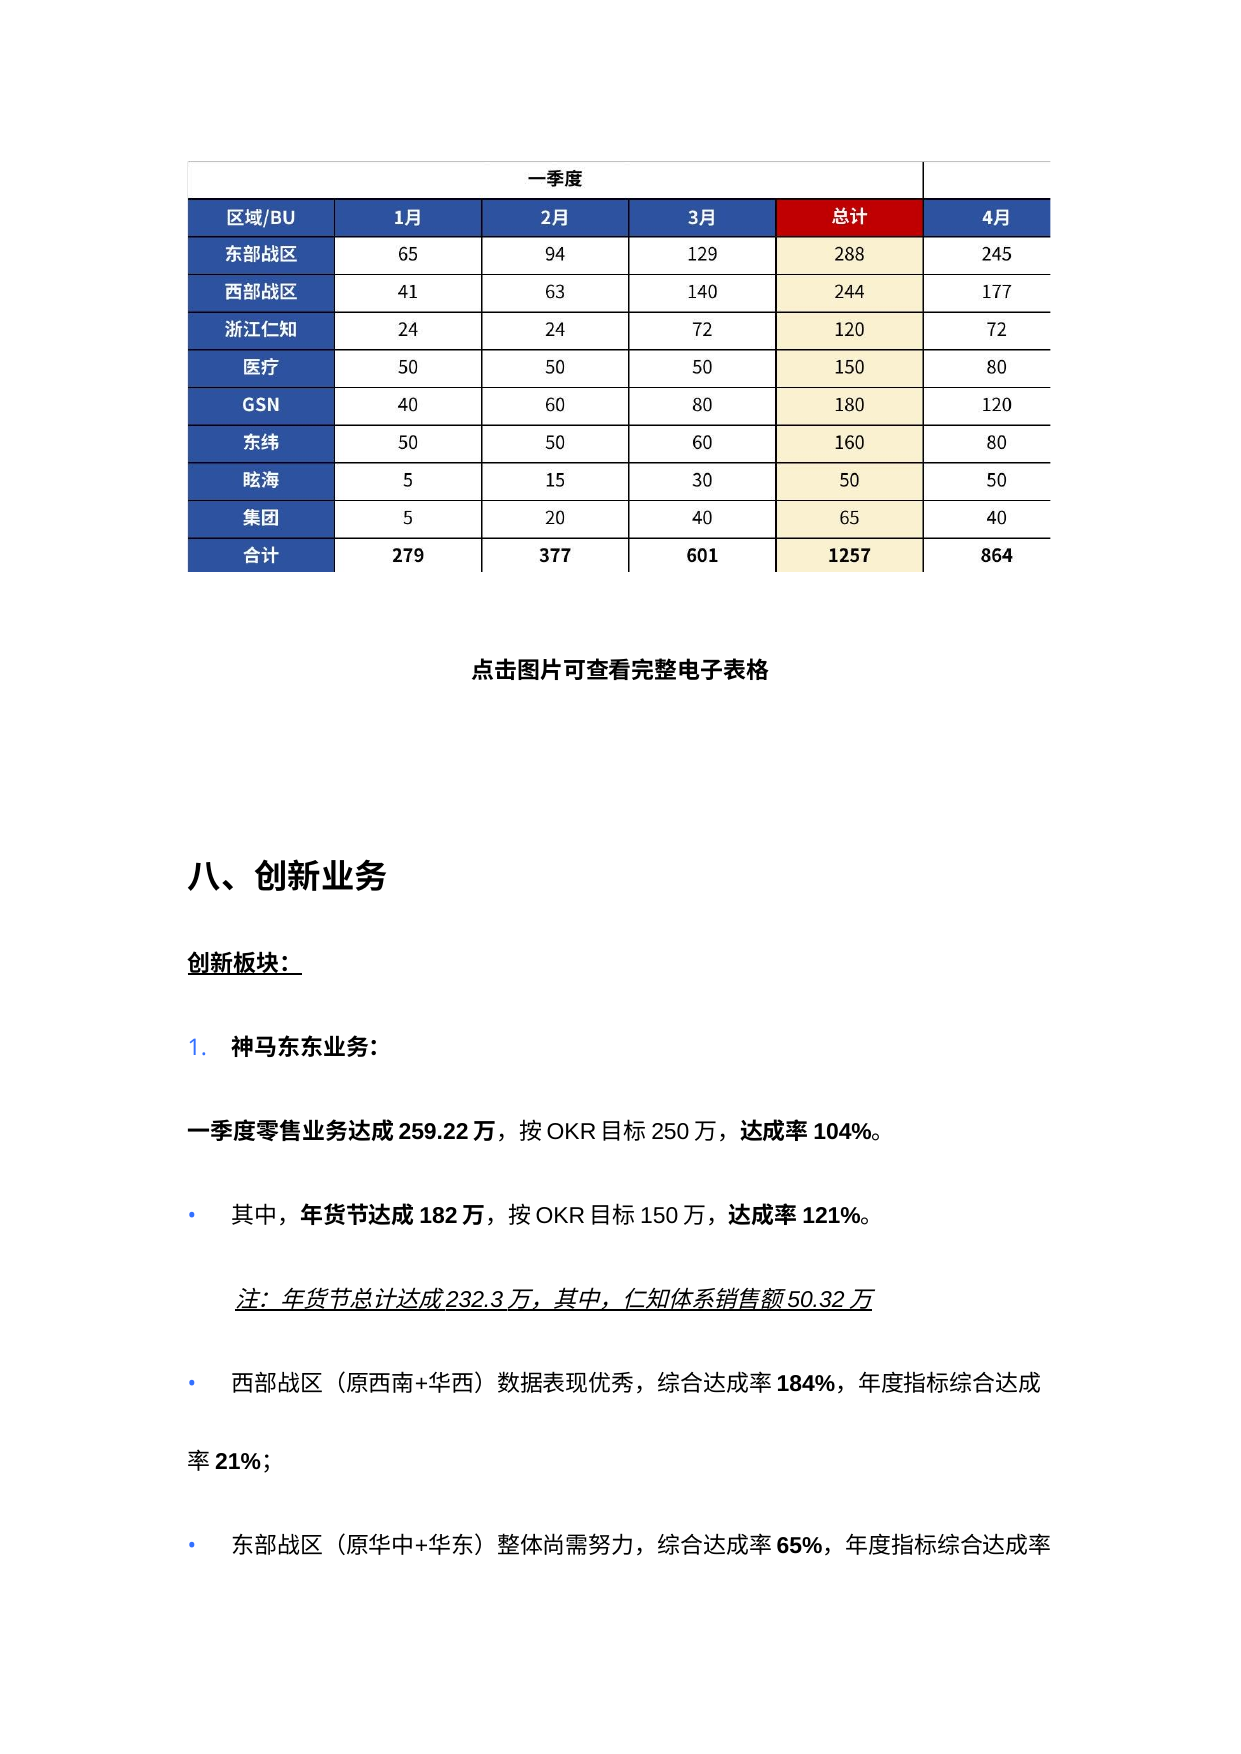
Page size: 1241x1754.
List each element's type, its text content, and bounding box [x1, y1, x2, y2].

text 点击图片可查看完整电子表格 [187, 636, 1053, 701]
text 创新板块： [187, 928, 1053, 993]
list 神马东东业务： [187, 1013, 1053, 1078]
list 其中，年货节达成182万，按OKR目标150万，达成率121%。 [187, 1181, 1053, 1246]
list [187, 1511, 1053, 1576]
list 西部战区（原西南+华西）数据表现优秀，综合达成率184%，年度指标综合达成率21%； [187, 1349, 1053, 1492]
text 注：年货节总计达成232.3万，其中，仁知体系销售额50.32万 [235, 1265, 1053, 1330]
text 八、创新业务 [187, 841, 1053, 906]
picture [187, 161, 1051, 572]
text 一季度零售业务达成259.22万，按OKR目标250万，达成率104%。 [187, 1097, 1053, 1162]
